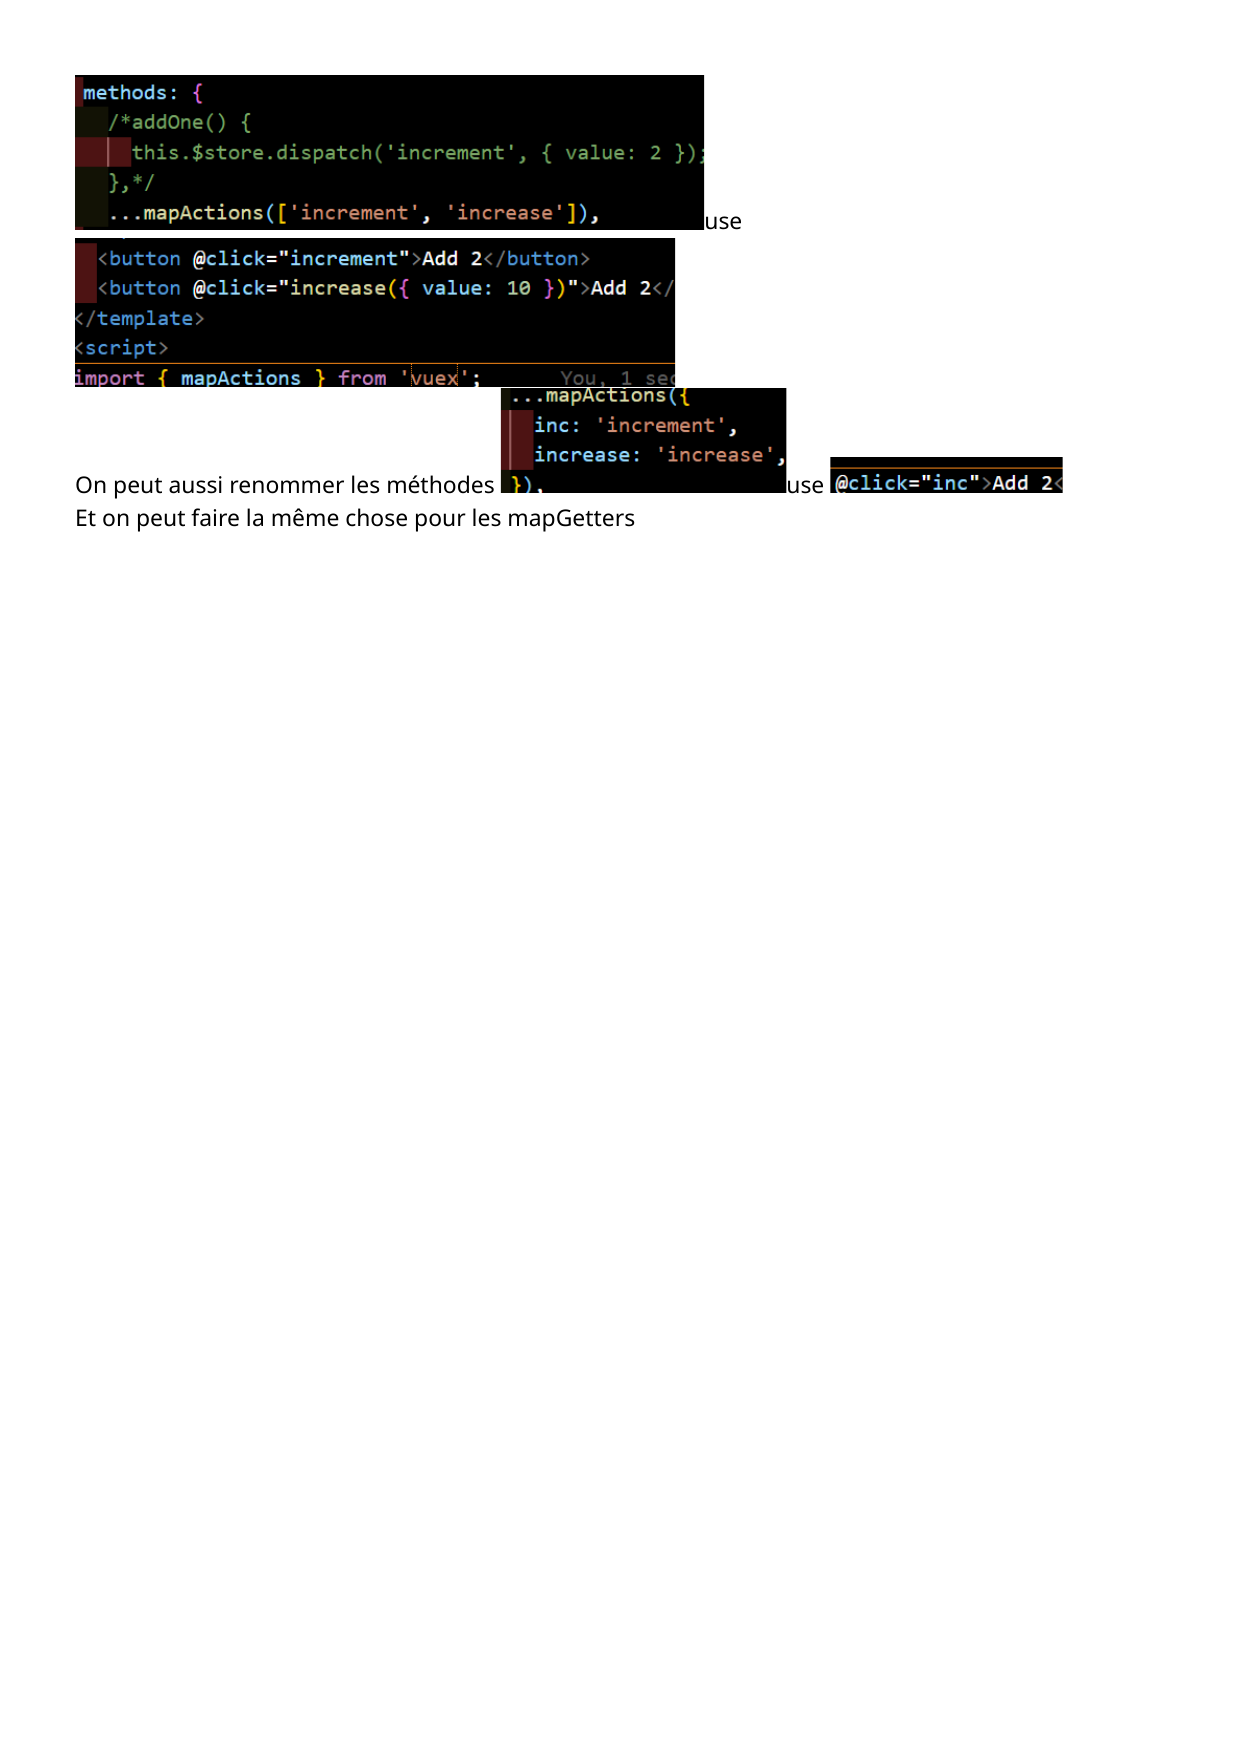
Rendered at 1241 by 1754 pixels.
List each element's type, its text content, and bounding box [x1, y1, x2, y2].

picture [75, 238, 675, 387]
text Et on peut faire la même chose pour les mapGetters [75, 502, 1165, 533]
picture [75, 75, 705, 230]
picture [830, 457, 1063, 493]
picture [500, 388, 787, 493]
